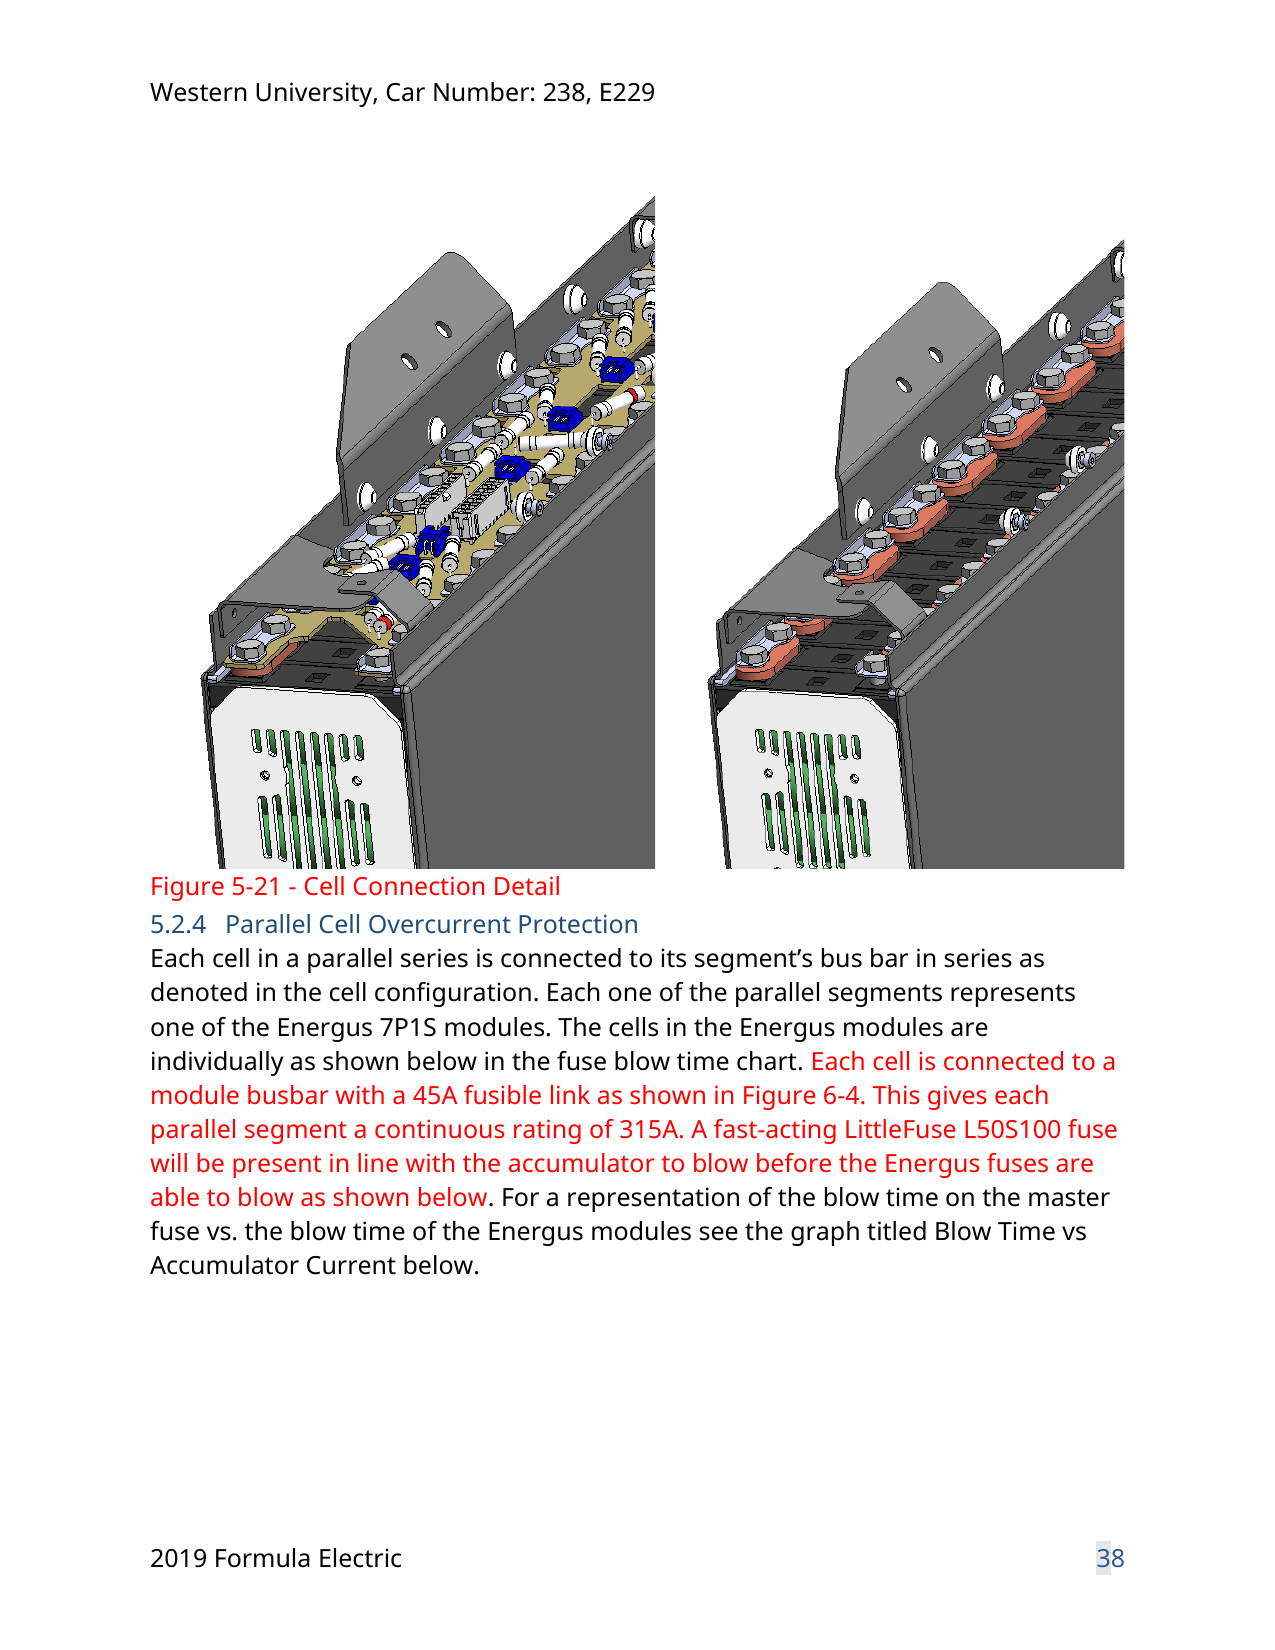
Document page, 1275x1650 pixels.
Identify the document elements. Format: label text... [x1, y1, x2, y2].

text Each cell in a parallel series is connected to its segment’s bus bar in series as denoted in the cell configuration. Each one of the parallel segments represents one of the Energus 7P1S modules. The cells in the Energus modules are individually as shown below in the fuse blow time chart. Each cell is connected to a module busbar with a 45A fusible link as shown in Figure 6-4. This gives each parallel segment a continuous rating of 315A. A fast-acting LittleFuse L50S100 fuse will be present in line with the accumulator to blow before the Energus fuses are able to blow as shown below. For a representation of the blow time on the master fuse vs. the blow time of the Energus modules see the graph titled Blow Time vs Accumulator Current below. [150, 941, 1125, 1282]
picture [150, 150, 655, 869]
subtitle Parallel Cell Overcurrent Protection [150, 907, 1125, 941]
picture [674, 179, 1125, 869]
